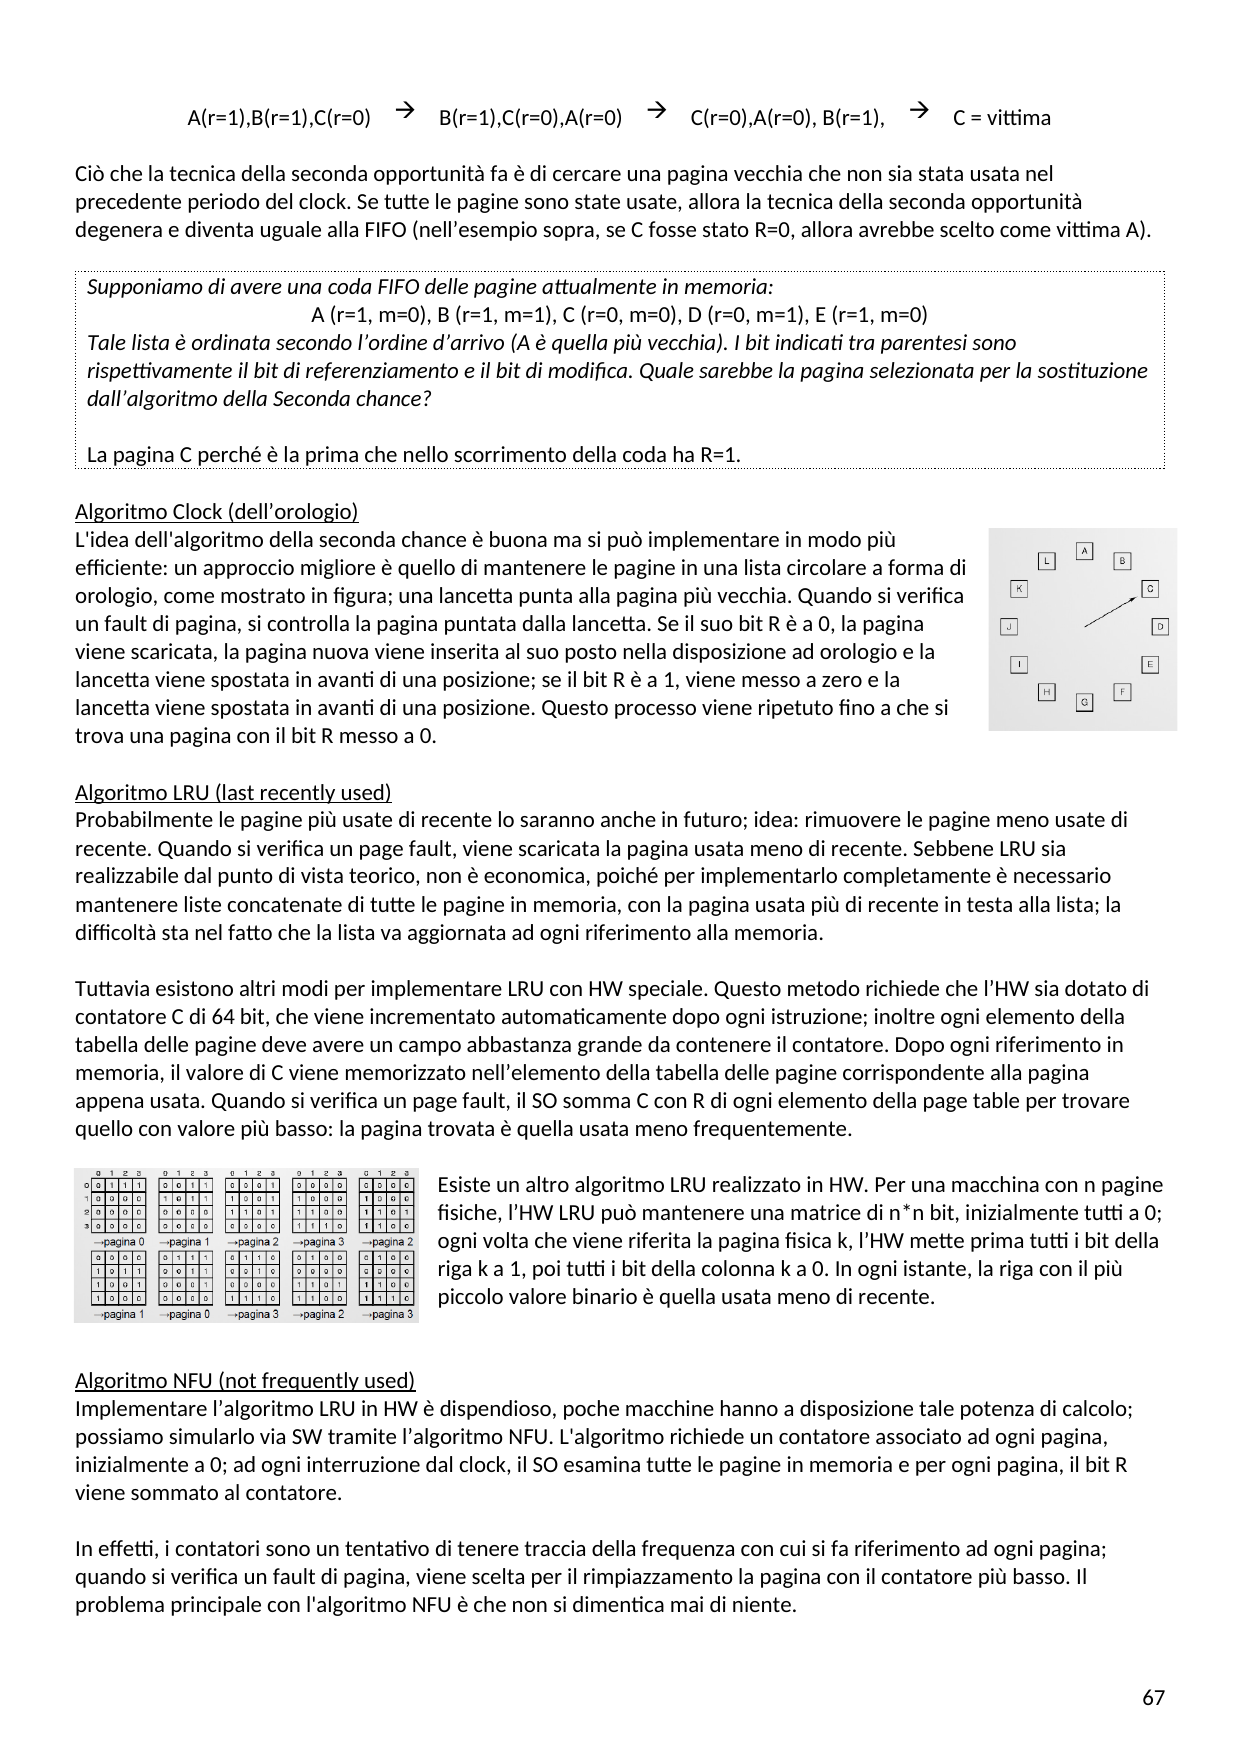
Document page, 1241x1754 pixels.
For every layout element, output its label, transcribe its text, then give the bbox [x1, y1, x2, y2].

text Implementare l’algoritmo LRU in HW è dispendioso, poche macchine hanno a disposizione tale potenza di calcolo; possiamo simularlo via SW tramite l’algoritmo NFU. L'algoritmo richiede un contatore associato ad ogni pagina, inizialmente a 0; ad ogni interruzione dal clock, il SO esamina tutte le pagine in memoria e per ogni pagina, il bit R viene sommato al contatore. [75, 1394, 1165, 1506]
table_header [634, 103, 679, 131]
text Probabilmente le pagine più usate di recente lo saranno anche in futuro; idea: rimuovere le pagine meno usate di recente. Quando si verifica un page fault, viene scaricata la pagina usata meno di recente. Sebbene LRU sia realizzabile dal punto di vista teorico, non è economica, poiché per implementarlo completamente è necessario mantenere liste concatenate di tutte le pagine in memoria, con la pagina usata più di recente in testa alla lista; la difficoltà sta nel fatto che la lista va aggiornata ad ogni riferimento alla memoria. [75, 806, 1165, 946]
table_header C(r=0),A(r=0), B(r=1), [679, 103, 897, 131]
text Esiste un altro algoritmo LRU realizzato in HW. Per una macchina con n pagine fisiche, l’HW LRU può mantenere una matrice di n*n bit, inizialmente tutti a 0; ogni volta che viene riferita la pagina fisica k, l’HW mette prima tutti i bit della riga k a 1, poi tutti i bit della colonna k a 0. In ogni istante, la riga con il più piccolo valore binario è quella usata meno di recente. [419, 1170, 1165, 1310]
text In effetti, i contatori sono un tentativo di tenere traccia della frequenza con cui si fa riferimento ad ogni pagina; quando si verifica un fault di pagina, viene scelta per il rimpiazzamento la pagina con il contatore più basso. Il problema principale con l'algoritmo NFU è che non si dimentica mai di niente. [75, 1534, 1165, 1618]
picture [988, 528, 1178, 731]
table_header [383, 103, 428, 131]
table_header B(r=1),C(r=0),A(r=0) [428, 103, 634, 131]
text Ciò che la tecnica della seconda opportunità fa è di cercare una pagina vecchia che non sia stata usata nel precedente periodo del clock. Se tutte le pagine sono state usate, allora la tecnica della seconda opportunità degenera e diventa uguale alla FIFO (nell’esempio sopra, se C fosse stato R=0, allora avrebbe scelto come vittima A). [75, 159, 1165, 243]
table_header C = vittima [942, 103, 1064, 131]
table_header A(r=1),B(r=1),C(r=0) [176, 103, 383, 131]
table_header Supponiamo di avere una coda FIFO delle pagine attualmente in memoria: A (r=1, m=0), B (r=1, m=1), C (r=0, m=0), D (r=0, m=1), E (r=1, m=0) Tale lista è ordinata secondo l’ordine d’arrivo (A è quella più vecchia). I bit indicati tra parentesi sono rispettivamente il bit di referenziamento e il bit di modifica. Quale sarebbe la pagina selezionata per la sostituzione dall’algoritmo della Seconda chance? La pagina C perché è la prima che nello scorrimento della coda ha R=1. [76, 271, 1165, 468]
table_header [897, 103, 942, 131]
picture [73, 1168, 419, 1323]
text Algoritmo NFU (not frequently used) [75, 1366, 1165, 1394]
text Algoritmo Clock (dell’orologio) [75, 497, 1165, 525]
text L'idea dell'algoritmo della seconda chance è buona ma si può implementare in modo più efficiente: un approccio migliore è quello di mantenere le pagine in una lista circolare a forma di orologio, come mostrato in figura; una lancetta punta alla pagina più vecchia. Quando si verifica un fault di pagina, si controlla la pagina puntata dalla lancetta. Se il suo bit R è a 0, la pagina viene scaricata, la pagina nuova viene inserita al suo posto nella disposizione ad orologio e la lancetta viene spostata in avanti di una posizione; se il bit R è a 1, viene messo a zero e la lancetta viene spostata in avanti di una posizione. Questo processo viene ripetuto fino a che si trova una pagina con il bit R messo a 0. [75, 525, 1165, 749]
text Tuttavia esistono altri modi per implementare LRU con HW speciale. Questo metodo richiede che l’HW sia dotato di contatore C di 64 bit, che viene incrementato automaticamente dopo ogni istruzione; inoltre ogni elemento della tabella delle pagine deve avere un campo abbastanza grande da contenere il contatore. Dopo ogni riferimento in memoria, il valore di C viene memorizzato nell’elemento della tabella delle pagine corrispondente alla pagina appena usata. Quando si verifica un page fault, il SO somma C con R di ogni elemento della page table per trovare quello con valore più basso: la pagina trovata è quella usata meno frequentemente. [75, 974, 1165, 1142]
text Algoritmo LRU (last recently used) [75, 778, 1165, 806]
